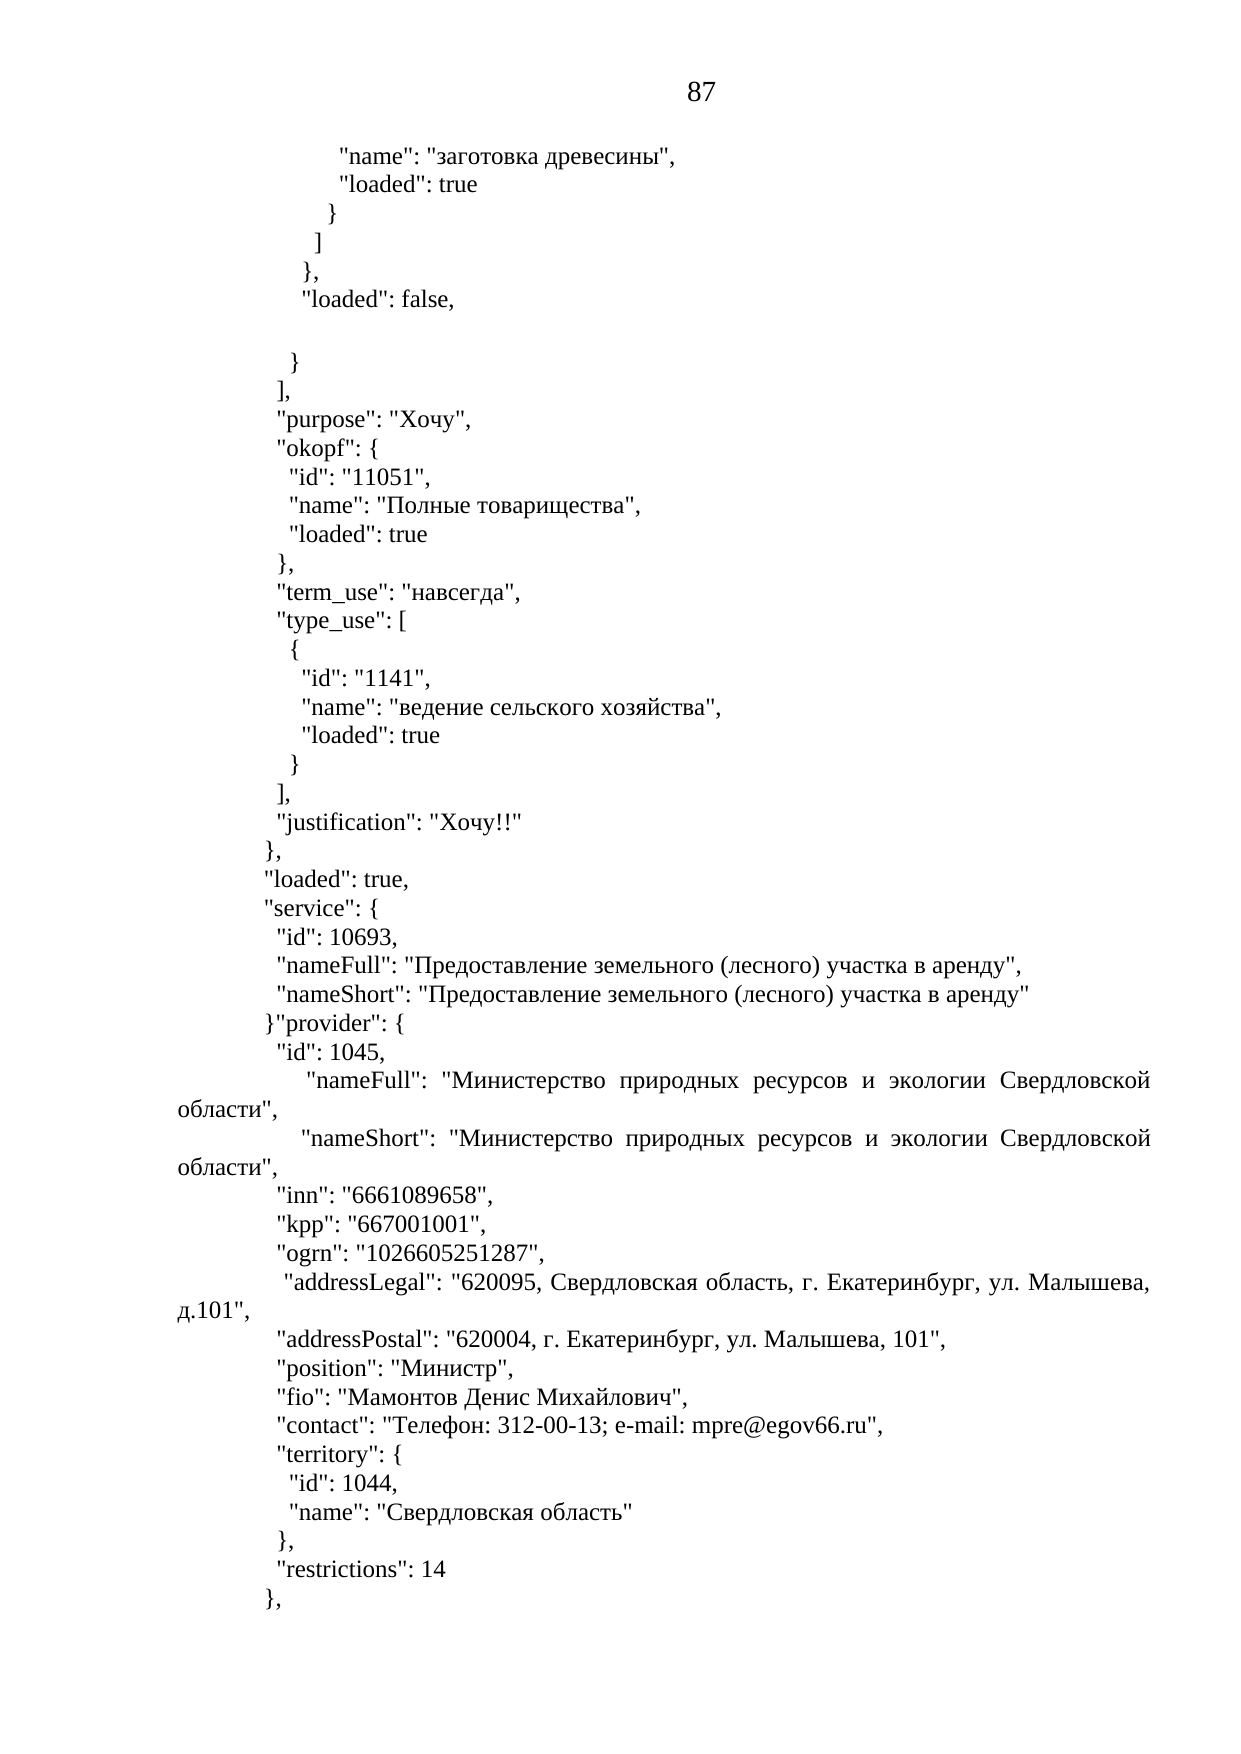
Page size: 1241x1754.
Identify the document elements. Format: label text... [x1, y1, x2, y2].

text }, [177, 548, 1152, 577]
text "okopf": { [177, 433, 1152, 462]
text "loaded": true [177, 519, 1152, 548]
text "inn": "6661089658", [177, 1181, 1152, 1209]
text "loaded": true [177, 721, 1152, 749]
text "type_use": [ [177, 606, 1152, 634]
text "id": "1141", [177, 663, 1152, 692]
text "loaded": true, [177, 864, 1152, 893]
text "justification": "Хочу!!" [177, 807, 1152, 836]
text "addressLegal": "620095, Свердловская область, г. Екатеринбург, ул. Малышева, д.101", [177, 1267, 1152, 1324]
text "id": 1044, [177, 1468, 1152, 1497]
text "name": "Свердловская область" [177, 1497, 1152, 1526]
text "addressPostal": "620004, г. Екатеринбург, ул. Малышева, 101", [177, 1324, 1152, 1353]
text }, [177, 1583, 1152, 1612]
text "position": "Министр", [177, 1353, 1152, 1382]
text } [177, 749, 1152, 778]
text } [177, 198, 1152, 227]
text "term_use": "навсегда", [177, 577, 1152, 606]
text "nameShort": "Министерство природных ресурсов и экологии Свердловской области", [177, 1123, 1152, 1181]
text "id": "11051", [177, 462, 1152, 491]
text }, [177, 1526, 1152, 1554]
text "purpose": "Хочу", [177, 404, 1152, 433]
text "territory": { [177, 1439, 1152, 1468]
text "id": 1045, [177, 1037, 1152, 1066]
text "loaded": true [177, 169, 1152, 198]
text "name": "Полные товарищества", [177, 491, 1152, 519]
text "kpp": "667001001", [177, 1209, 1152, 1238]
text ], [177, 778, 1152, 807]
text "nameFull": "Предоставление земельного (лесного) участка в аренду", [177, 951, 1152, 979]
text "nameFull": "Министерство природных ресурсов и экологии Свердловской области", [177, 1066, 1152, 1123]
text "restrictions": 14 [177, 1554, 1152, 1583]
text "ogrn": "1026605251287", [177, 1238, 1152, 1267]
text ], [177, 376, 1152, 404]
text "id": 10693, [177, 922, 1152, 951]
text { [177, 634, 1152, 663]
text }, [177, 256, 1152, 284]
text }, [177, 836, 1152, 864]
text ] [177, 227, 1152, 256]
text } [177, 347, 1152, 376]
text "loaded": false, [177, 284, 1152, 313]
text "fio": "Мамонтов Денис Михайлович", [177, 1382, 1152, 1411]
text "nameShort": "Предоставление земельного (лесного) участка в аренду" [177, 979, 1152, 1008]
text "name": "заготовка древесины", [177, 141, 1152, 169]
text "contact": "Телефон: 312-00-13; e-mail: mpre@egov66.ru", [177, 1411, 1152, 1439]
text }"provider": { [177, 1008, 1152, 1037]
text "service": { [177, 893, 1152, 922]
text "name": "ведение сельского хозяйства", [177, 692, 1152, 721]
